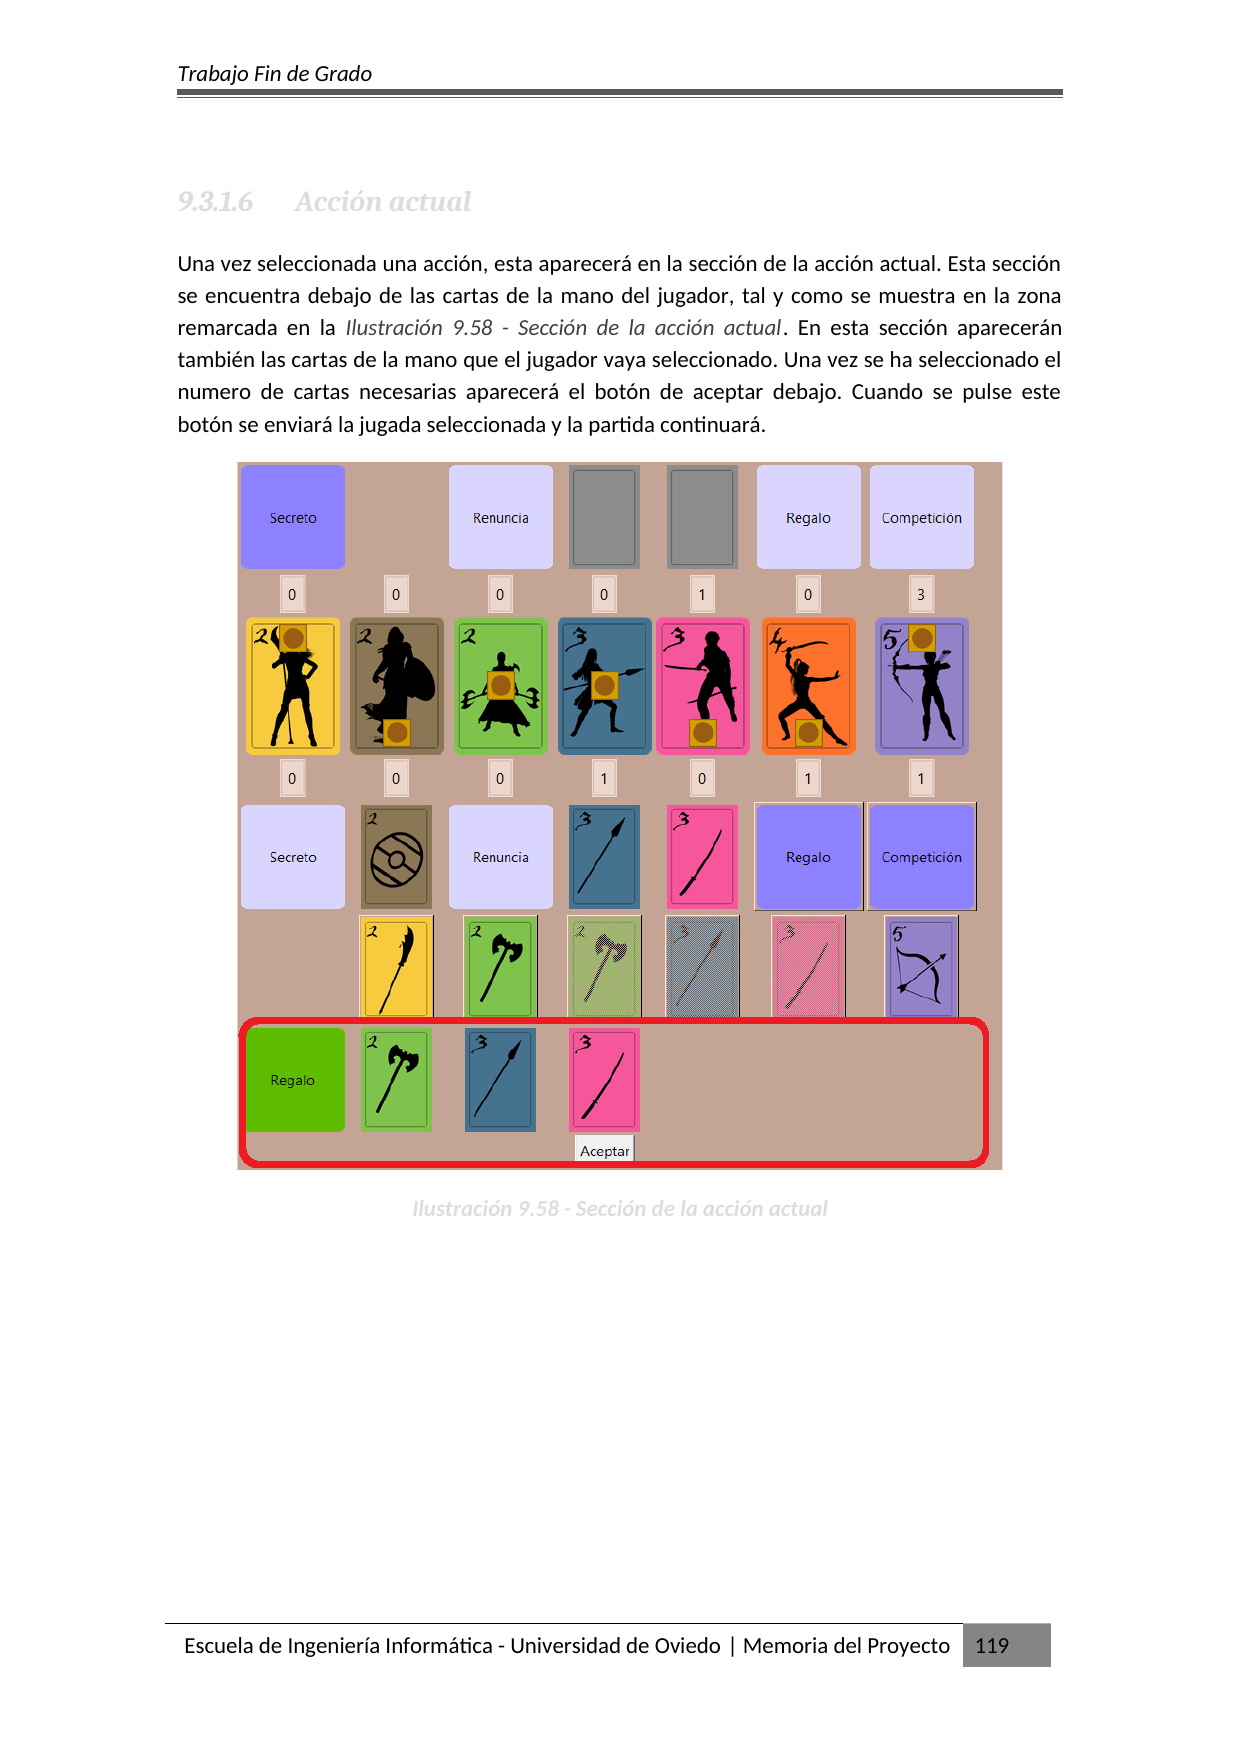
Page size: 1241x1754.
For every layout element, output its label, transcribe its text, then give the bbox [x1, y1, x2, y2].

picture [237, 462, 1003, 1170]
subtitle Acción actual [177, 185, 1063, 219]
